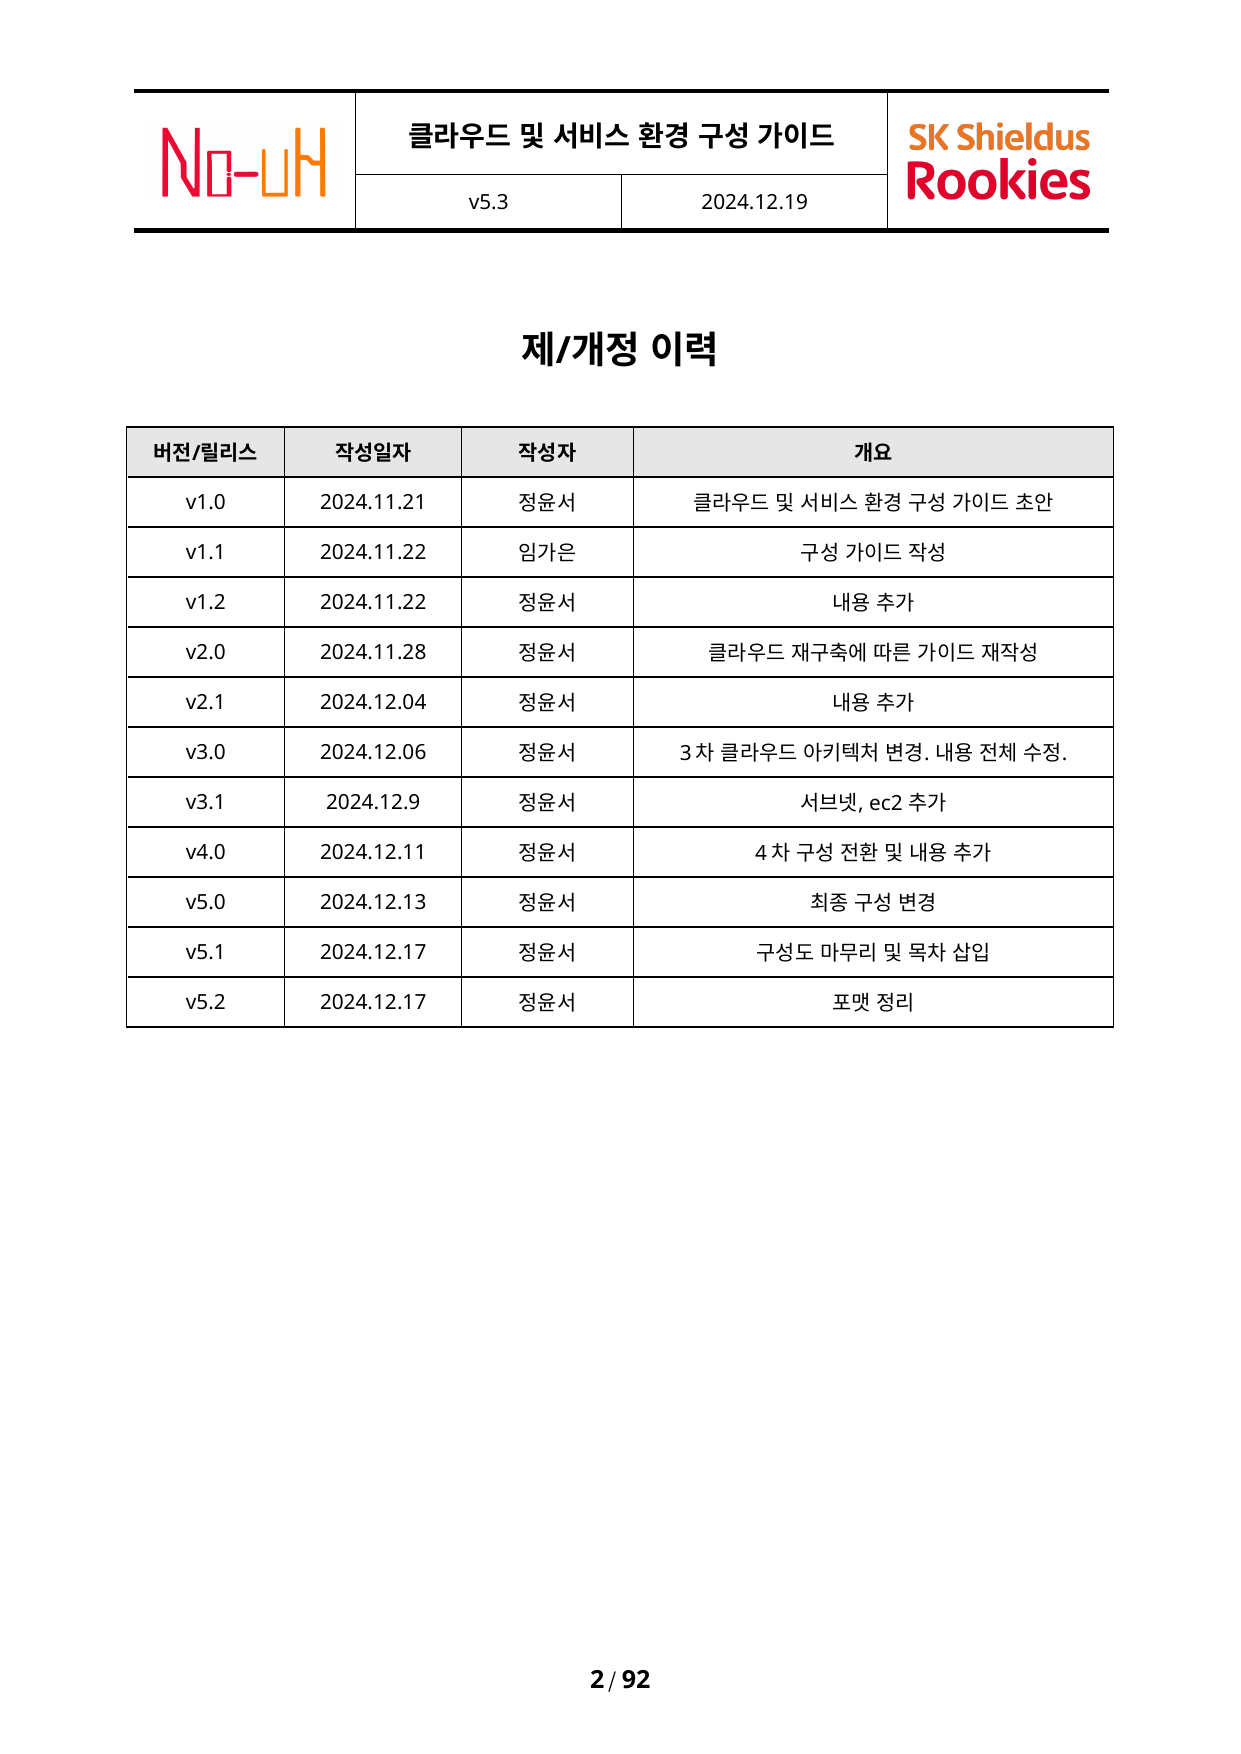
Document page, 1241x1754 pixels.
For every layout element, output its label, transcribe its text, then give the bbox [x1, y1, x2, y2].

table_cell 정윤서 [462, 828, 633, 876]
table_cell 구성 가이드 작성 [634, 528, 1113, 576]
table_cell 2024.11.28 [285, 628, 461, 676]
picture [145, 122, 347, 200]
table_cell v3.1 [127, 777, 284, 826]
table_cell 정윤서 [462, 978, 633, 1026]
table_cell 정윤서 [462, 728, 633, 776]
table_cell v2.1 [127, 677, 284, 726]
table_cell 임가은 [462, 528, 633, 576]
table_cell v3.0 [127, 727, 284, 776]
table_cell v4.0 [127, 827, 284, 876]
table_cell 정윤서 [462, 628, 633, 676]
table_cell v1.2 [127, 577, 284, 626]
table_cell 2024.12.13 [285, 878, 461, 926]
table_cell v5.0 [127, 877, 284, 926]
table_cell 내용 추가 [634, 578, 1113, 626]
table_cell v2.0 [127, 627, 284, 676]
table_cell 포맷 정리 [634, 978, 1113, 1026]
table_cell 내용 추가 [634, 678, 1113, 726]
table_cell 구성도 마무리 및 목차 삽입 [634, 928, 1113, 976]
table_cell v5.2 [127, 977, 284, 1026]
picture [906, 118, 1090, 204]
table_cell v1.0 [127, 477, 284, 526]
text 제/개정 이력 [159, 320, 1081, 375]
table_cell 2024.12.11 [285, 828, 461, 876]
table_header 개요 [634, 428, 1113, 476]
table_cell 정윤서 [462, 778, 633, 826]
table_cell 정윤서 [462, 578, 633, 626]
table_header 작성자 [462, 428, 633, 476]
table_cell 정윤서 [462, 678, 633, 726]
table_cell 2024.12.06 [285, 728, 461, 776]
table_cell 정윤서 [462, 478, 633, 526]
table_cell 클라우드 및 서비스 환경 구성 가이드 초안 [634, 478, 1113, 526]
table_cell 2024.11.21 [285, 478, 461, 526]
table_cell 2024.12.04 [285, 678, 461, 726]
table_cell 서브넷, ec2 추가 [634, 778, 1113, 826]
table_cell 2024.12.17 [285, 928, 461, 976]
table_cell 최종 구성 변경 [634, 878, 1113, 926]
table_cell 2024.11.22 [285, 578, 461, 626]
table_header 작성일자 [285, 428, 461, 476]
table_cell 2024.12.9 [285, 778, 461, 826]
table_cell 2024.12.17 [285, 978, 461, 1026]
table_cell 4차 구성 전환 및 내용 추가 [634, 828, 1113, 876]
table_cell 2024.11.22 [285, 528, 461, 576]
table_cell v1.1 [127, 527, 284, 576]
table_header 버전/릴리스 [127, 428, 284, 476]
table_cell 3차 클라우드 아키텍처 변경. 내용 전체 수정. [634, 728, 1113, 776]
table_cell 정윤서 [462, 878, 633, 926]
table_cell 정윤서 [462, 928, 633, 976]
table_cell 클라우드 재구축에 따른 가이드 재작성 [634, 628, 1113, 676]
table_cell v5.1 [127, 927, 284, 976]
